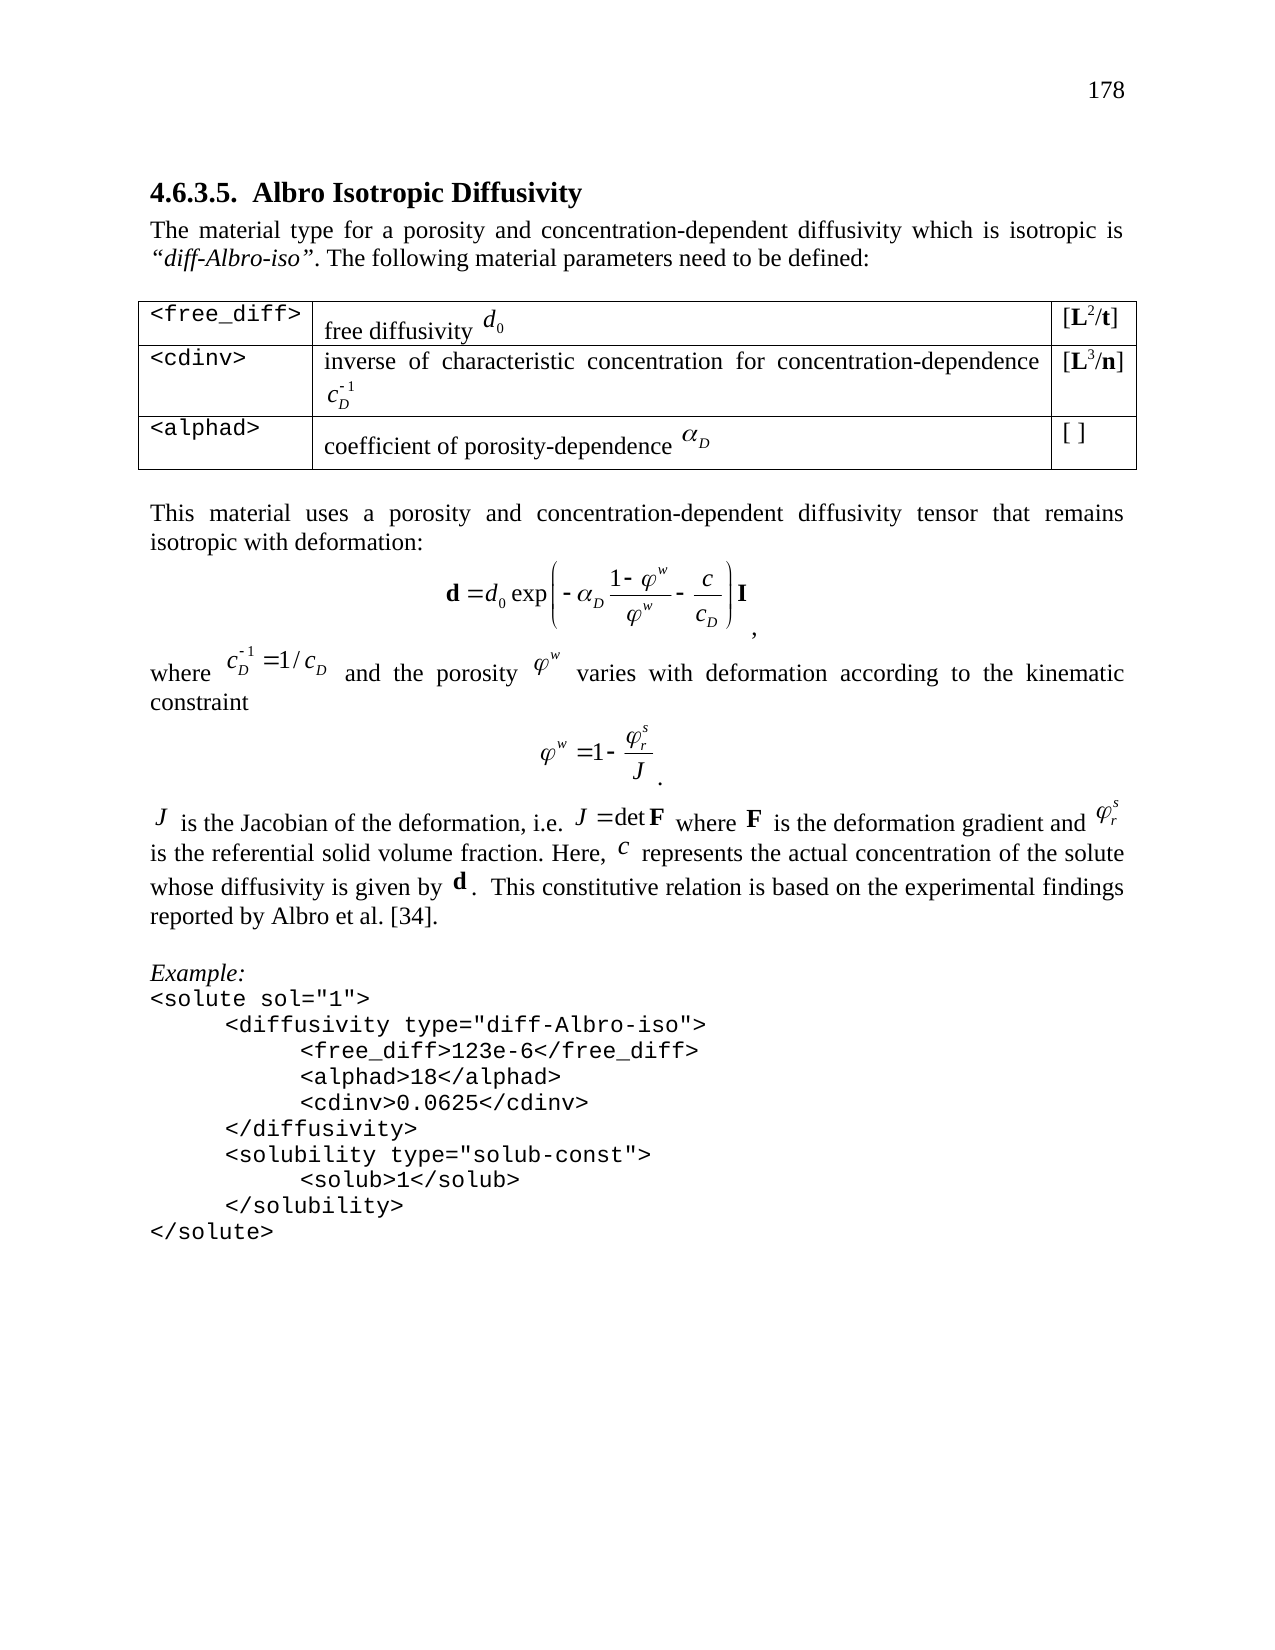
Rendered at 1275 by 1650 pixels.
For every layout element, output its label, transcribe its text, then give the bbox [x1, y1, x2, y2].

text <free_diff>123e-6</free_diff> [150, 1039, 1125, 1065]
text This material uses a porosity and concentration-dependent diffusivity tensor that remains isotropic with deformation: [150, 498, 1125, 556]
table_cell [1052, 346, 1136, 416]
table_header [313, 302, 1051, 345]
text <cdinv>0.0625</cdinv> [150, 1091, 1125, 1117]
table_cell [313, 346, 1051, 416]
text <alphad>18</alphad> [150, 1065, 1125, 1091]
text <solubility type="solub-const"> [150, 1143, 1125, 1169]
text . [150, 715, 1125, 791]
text <solute sol="1"> [150, 987, 1125, 1013]
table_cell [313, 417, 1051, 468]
text The material type for a porosity and concentration-dependent diffusivity which is isotropic is “diff-Albro-iso”. The following material parameters need to be defined: [150, 215, 1125, 272]
text </solute> [150, 1221, 1125, 1247]
text where and the porosity varies with deformation according to the kinematic constraint [150, 641, 1125, 715]
text Example: [150, 958, 1125, 987]
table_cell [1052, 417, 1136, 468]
text <diffusivity type="diff-Albro-iso"> [150, 1013, 1125, 1039]
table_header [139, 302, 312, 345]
text is the Jacobian of the deformation, i.e. where is the deformation gradient and is the referential solid volume fraction. Here, represents the actual concentration of the solute whose diffusivity is given by . This constitutive relation is based on the experimental findings reported by Albro et al. [34]. [150, 791, 1125, 930]
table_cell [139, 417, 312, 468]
text </solubility> [150, 1195, 1125, 1221]
text </diffusivity> [150, 1117, 1125, 1143]
text <solub>1</solub> [150, 1169, 1125, 1195]
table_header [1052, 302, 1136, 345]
subtitle Albro Isotropic Diffusivity [150, 175, 1125, 208]
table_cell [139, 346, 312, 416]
text , [150, 556, 1125, 641]
